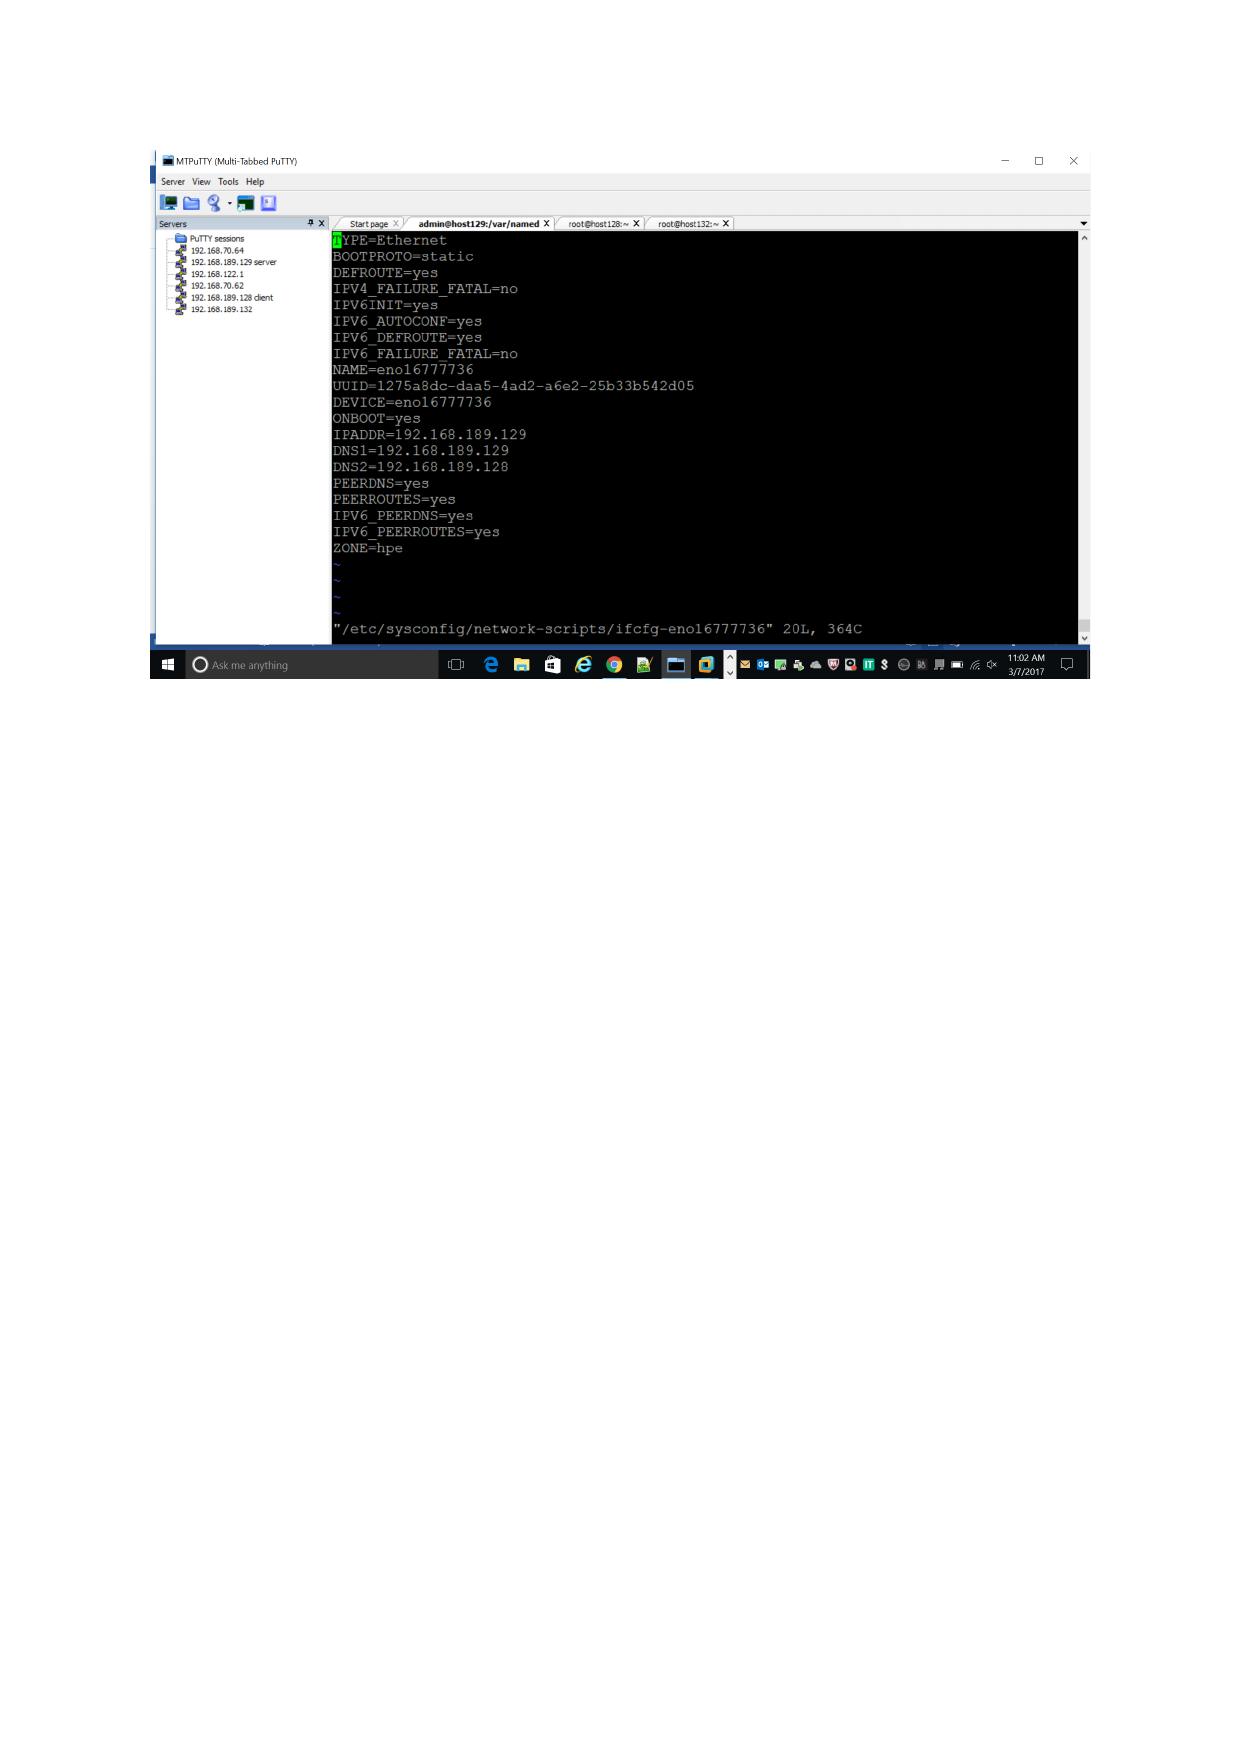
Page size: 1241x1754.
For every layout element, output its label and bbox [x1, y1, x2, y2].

picture [150, 150, 1091, 679]
